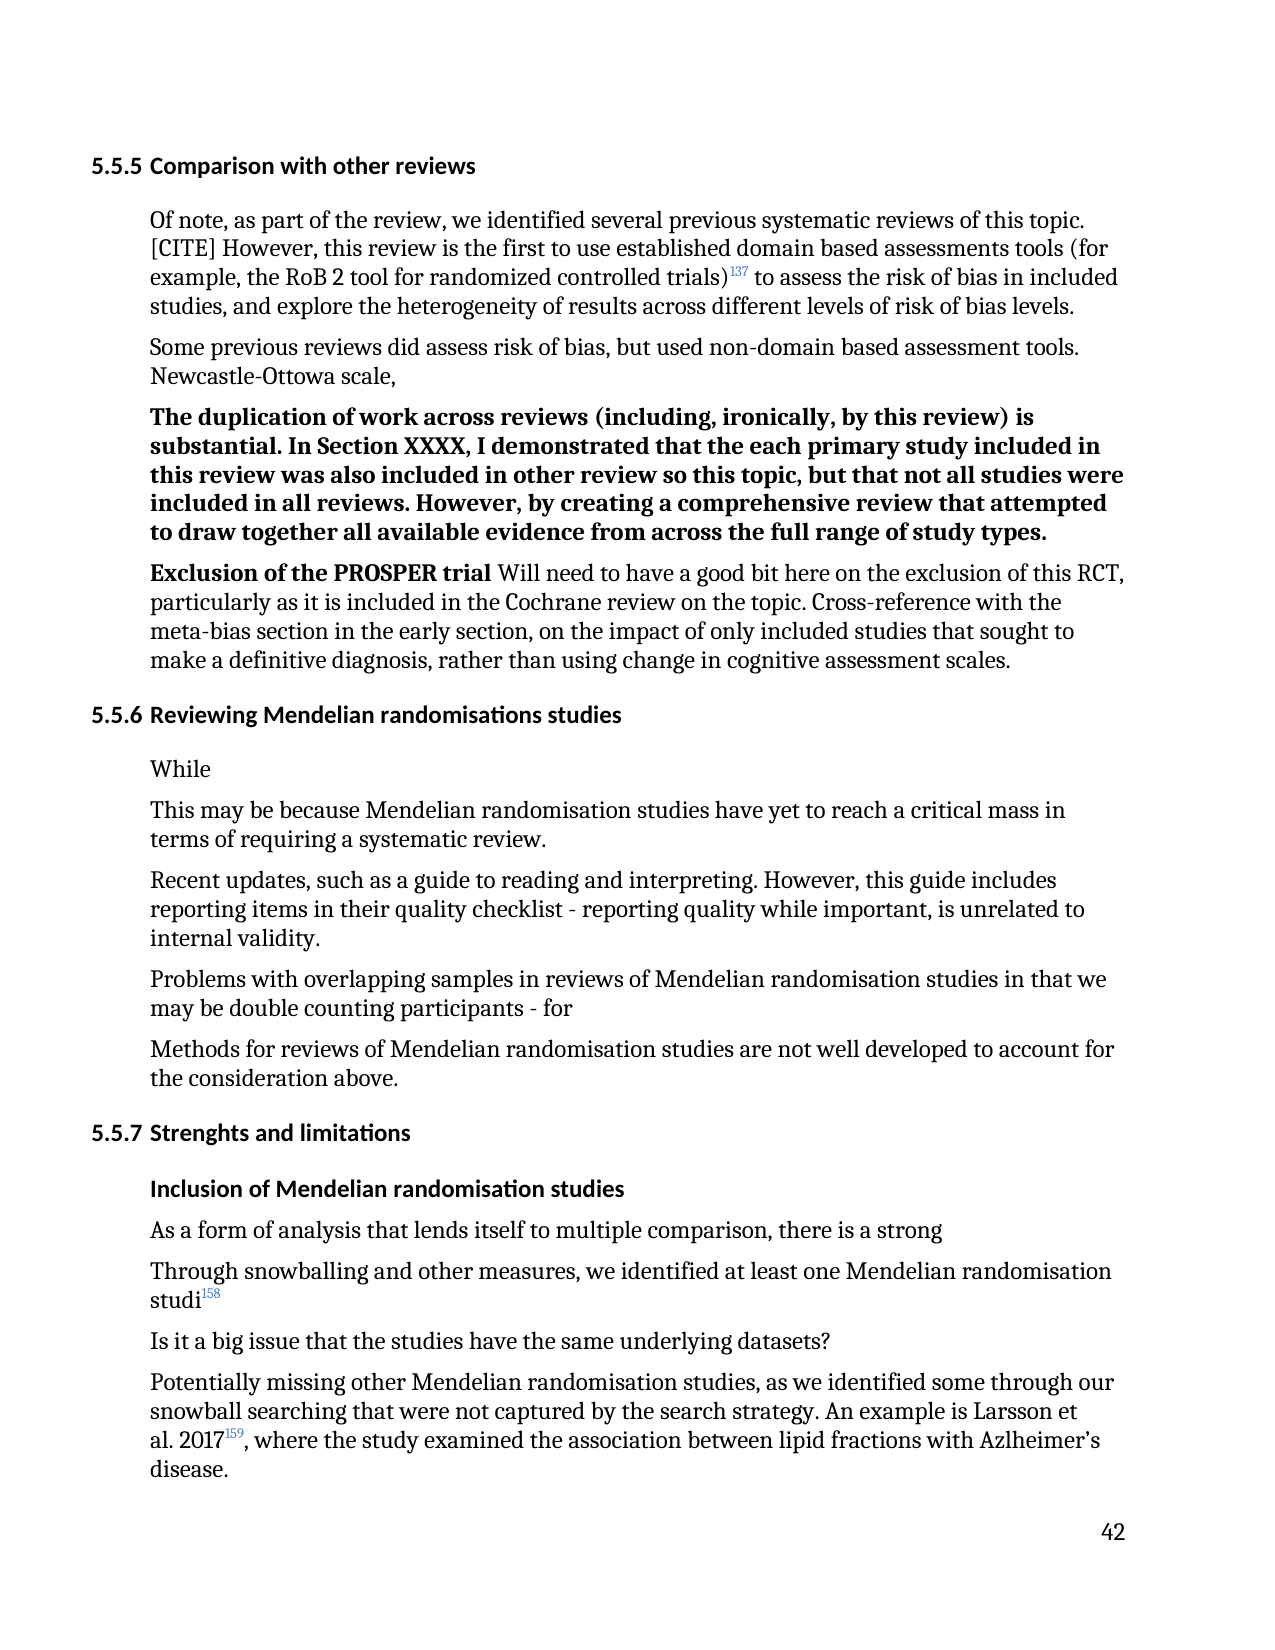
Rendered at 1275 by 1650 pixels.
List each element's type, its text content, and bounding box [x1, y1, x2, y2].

subtitle Inclusion of Mendelian randomisation studies [150, 1173, 1125, 1203]
text Exclusion of the PROSPER trial Will need to have a good bit here on the exclusion of this RCT, particularly as it is included in the Cochrane review on the topic. Cross-reference with the meta-bias section in the early section, on the impact of only included studies that sought to make a definitive diagnosis, rather than using change in cognitive assessment scales. [150, 559, 1125, 674]
text Problems with overlapping samples in reviews of Mendelian randomisation studies in that we may be double counting participants - for [150, 965, 1125, 1022]
text Methods for reviews of Mendelian randomisation studies are not well developed to account for the consideration above. [150, 1035, 1125, 1092]
subtitle Reviewing Mendelian randomisations studies [91, 699, 1125, 730]
subtitle Comparison with other reviews [91, 150, 1125, 181]
subtitle Strenghts and limitations [91, 1117, 1125, 1148]
text Potentially missing other Mendelian randomisation studies, as we identified some through our snowball searching that were not captured by the search strategy. An example is Larsson et al. 2017159, where the study examined the association between lipid fractions with Azlheimer’s disease. [150, 1368, 1125, 1483]
text Is it a big issue that the studies have the same underlying datasets? [150, 1327, 1125, 1356]
text Through snowballing and other measures, we identified at least one Mendelian randomisation studi158 [150, 1257, 1125, 1314]
text Some previous reviews did assess risk of bias, but used non-domain based assessment tools. Newcastle-Ottowa scale, [150, 333, 1125, 391]
text Recent updates, such as a guide to reading and interpreting. However, this guide includes reporting items in their quality checklist - reporting quality while important, is unrelated to internal validity. [150, 866, 1125, 952]
text This may be because Mendelian randomisation studies have yet to reach a critical mass in terms of requiring a systematic review. [150, 796, 1125, 853]
text While [150, 755, 1125, 783]
text Of note, as part of the review, we identified several previous systematic reviews of this topic.[CITE] However, this review is the first to use established domain based assessments tools (for example, the RoB 2 tool for randomized controlled trials)137 to assess the risk of bias in included studies, and explore the heterogeneity of results across different levels of risk of bias levels. [150, 206, 1125, 321]
text The duplication of work across reviews (including, ironically, by this review) is substantial. In Section XXXX, I demonstrated that the each primary study included in this review was also included in other review so this topic, but that not all studies were included in all reviews. However, by creating a comprehensive review that attempted to draw together all available evidence from across the full range of study types. [150, 403, 1125, 547]
text As a form of analysis that lends itself to multiple comparison, there is a strong [150, 1216, 1125, 1244]
